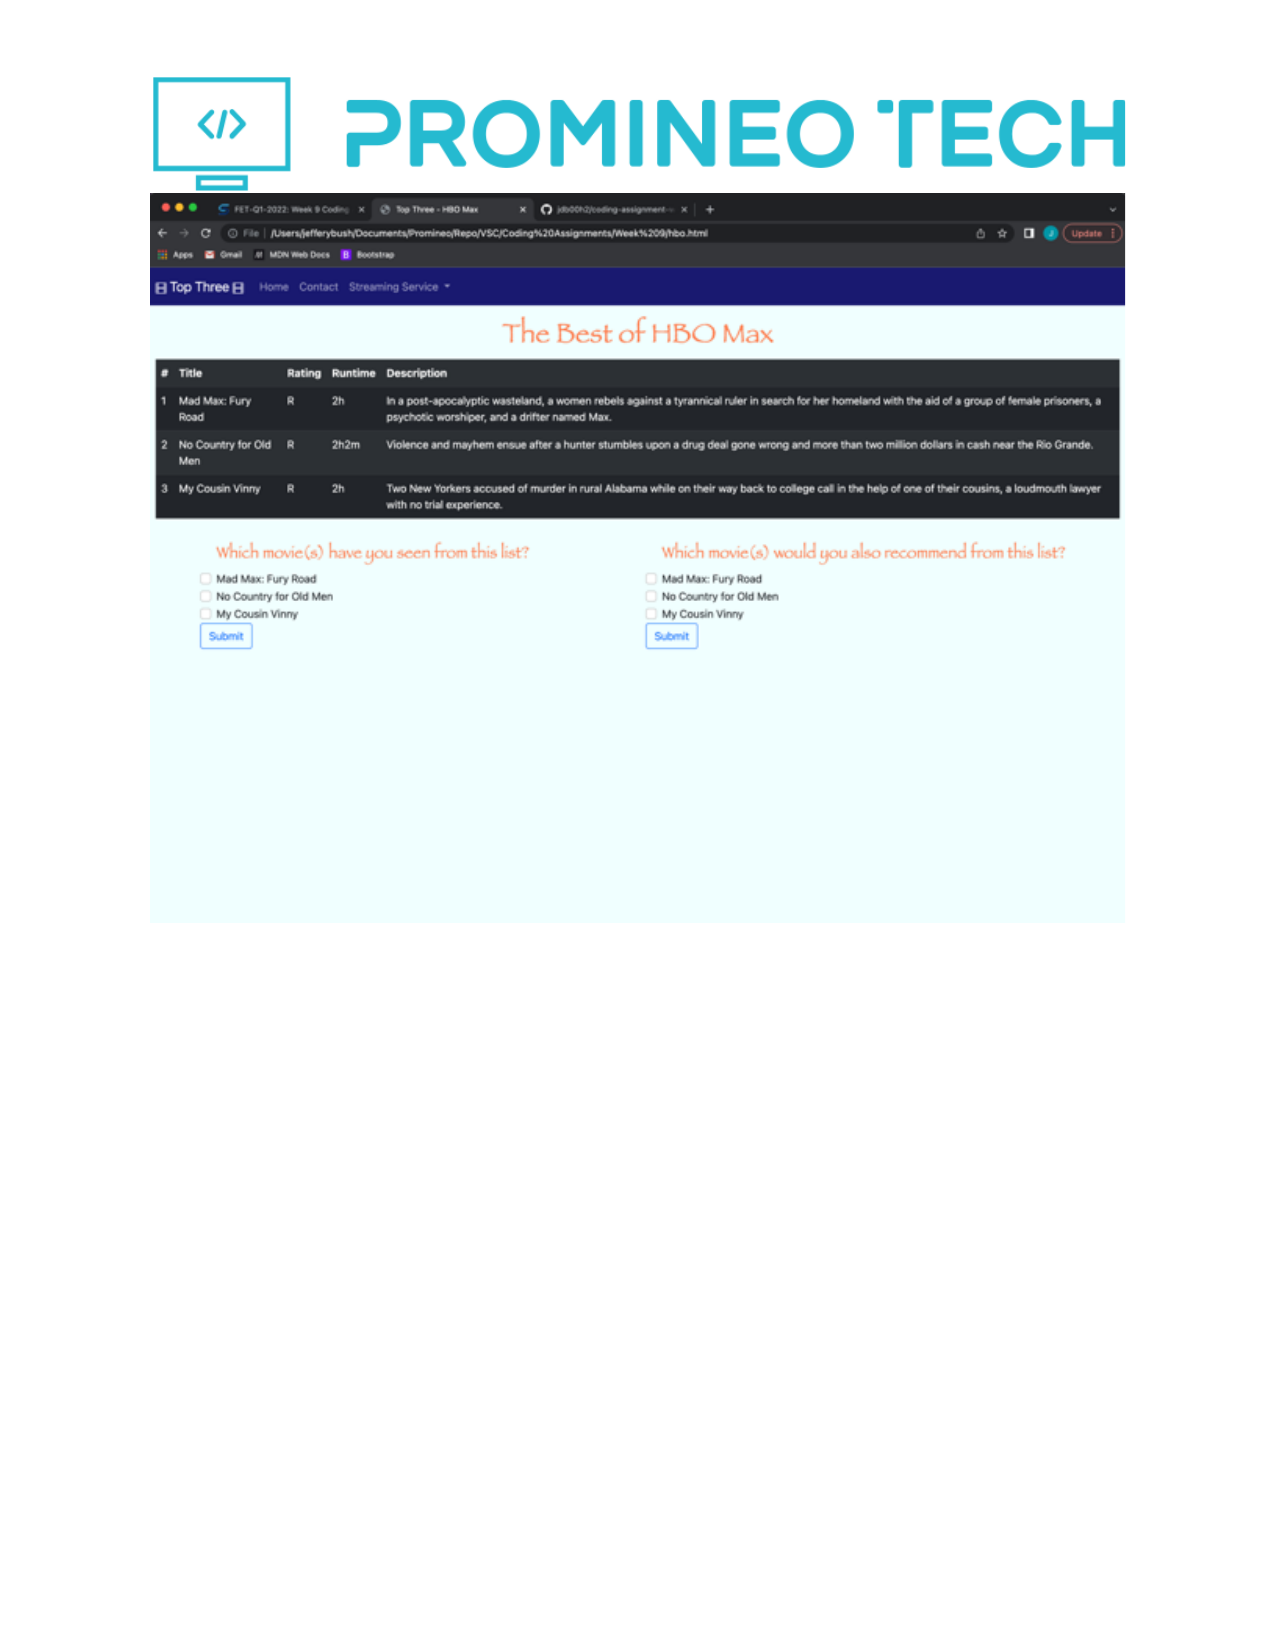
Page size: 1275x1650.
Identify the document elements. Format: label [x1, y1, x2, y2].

picture [150, 75, 1125, 923]
